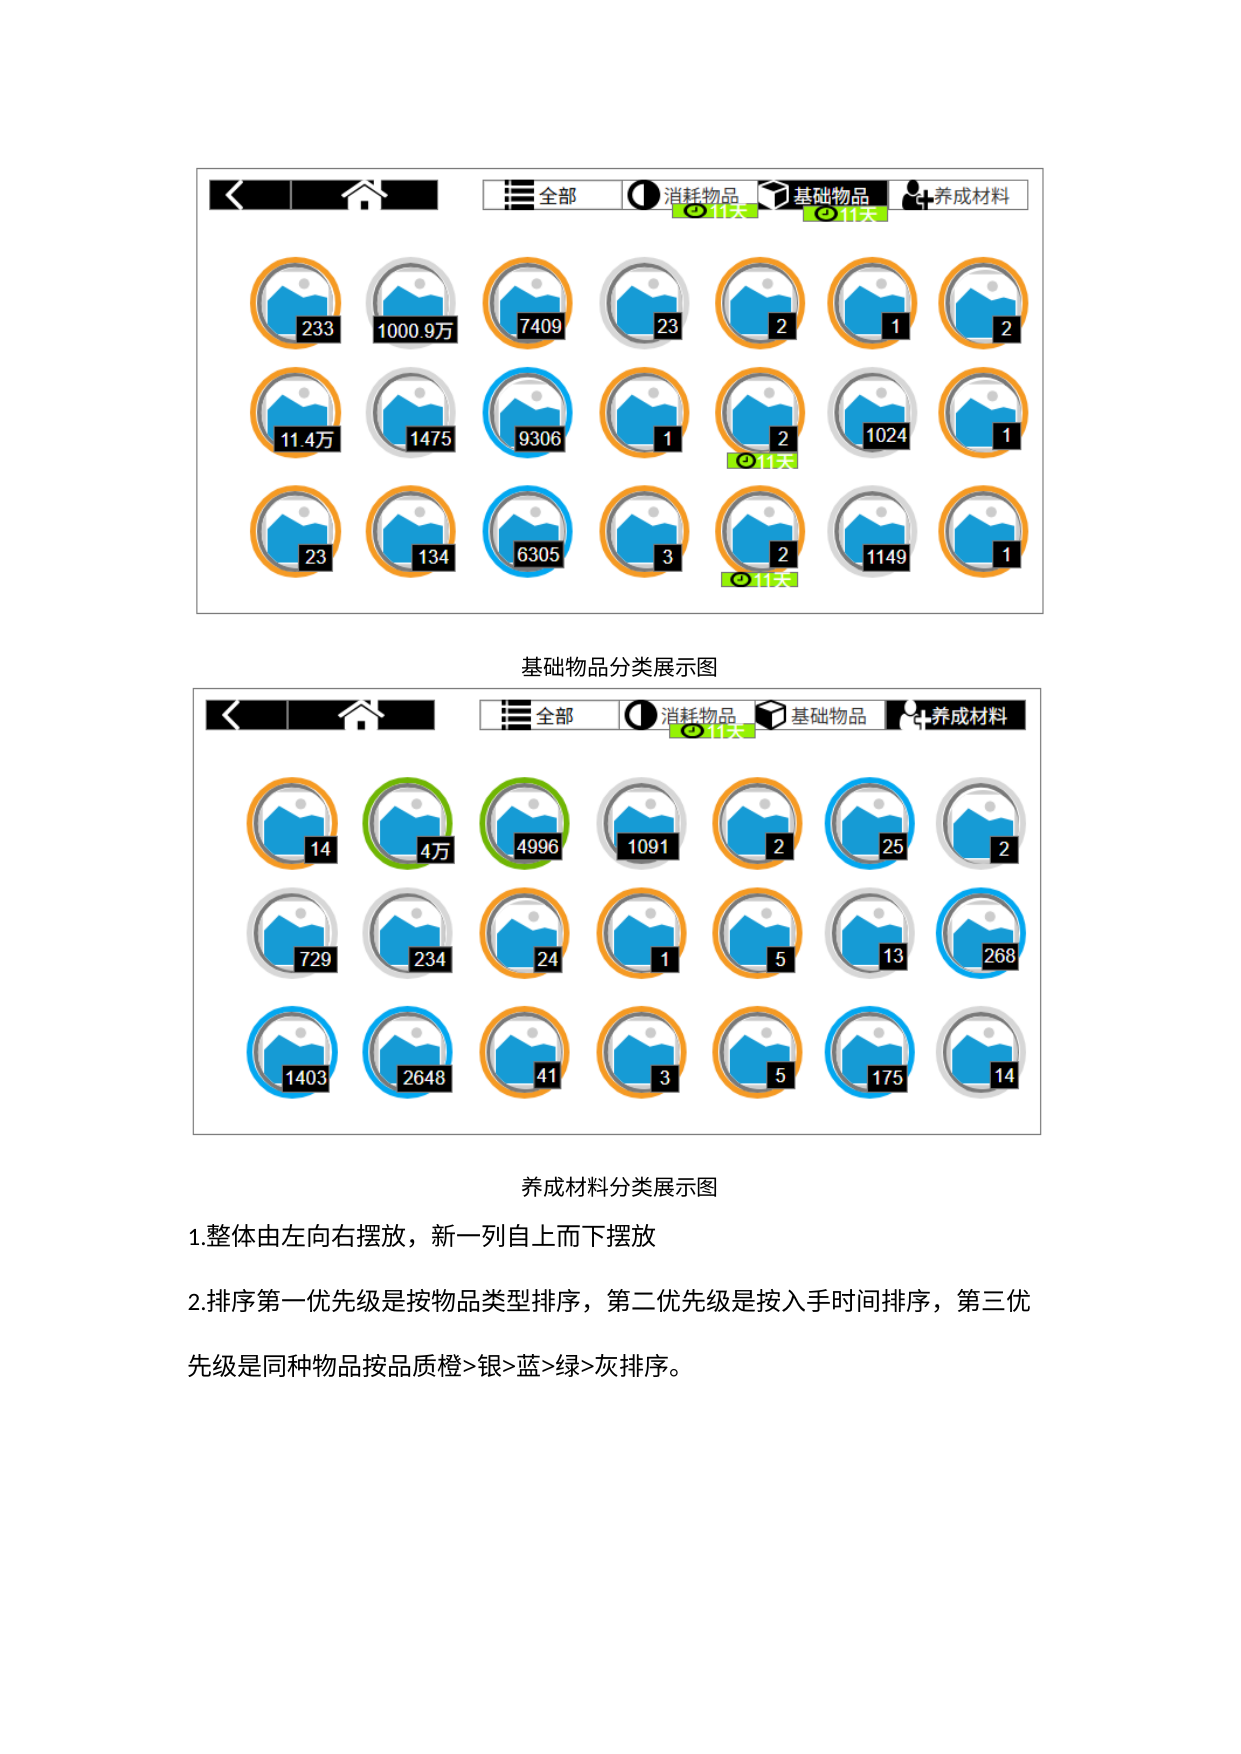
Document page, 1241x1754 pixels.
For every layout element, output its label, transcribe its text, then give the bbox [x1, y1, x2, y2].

picture [187, 162, 1053, 620]
text 2.排序第一优先级是按物品类型排序，第二优先级是按入手时间排序，第三优先级是同种物品按品质橙>银>蓝>绿>灰排序。 [187, 1267, 1053, 1397]
text 基础物品分类展示图 [187, 649, 1053, 682]
picture [187, 682, 1053, 1141]
text 1.整体由左向右摆放，新一列自上而下摆放 [187, 1202, 1053, 1267]
text 养成材料分类展示图 [187, 1169, 1053, 1202]
